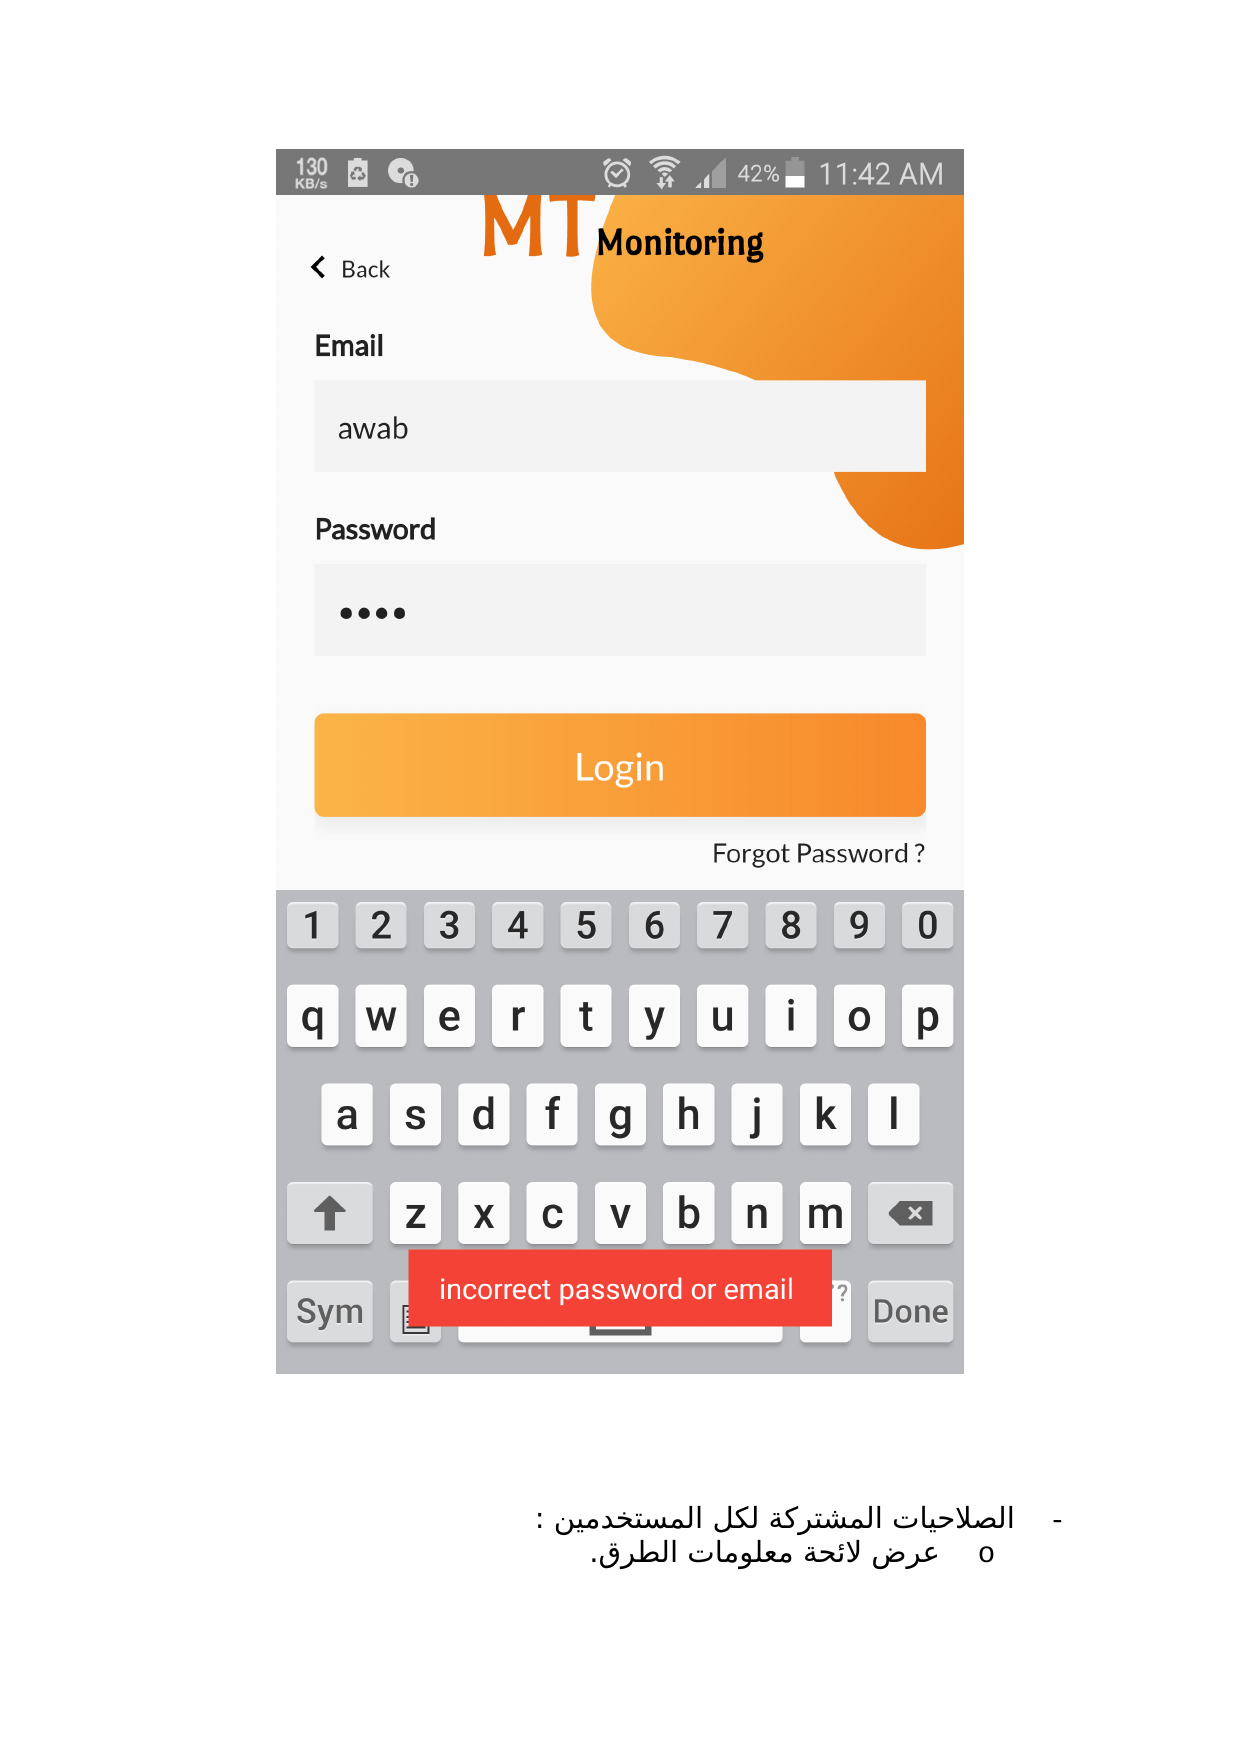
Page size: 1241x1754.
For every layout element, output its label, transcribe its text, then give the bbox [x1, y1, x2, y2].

picture [276, 149, 964, 1374]
list الصلاحيات المشتركة لكل المستخدمين : [150, 1501, 1053, 1535]
list عرض لائحة معلومات الطرق. [150, 1535, 978, 1571]
